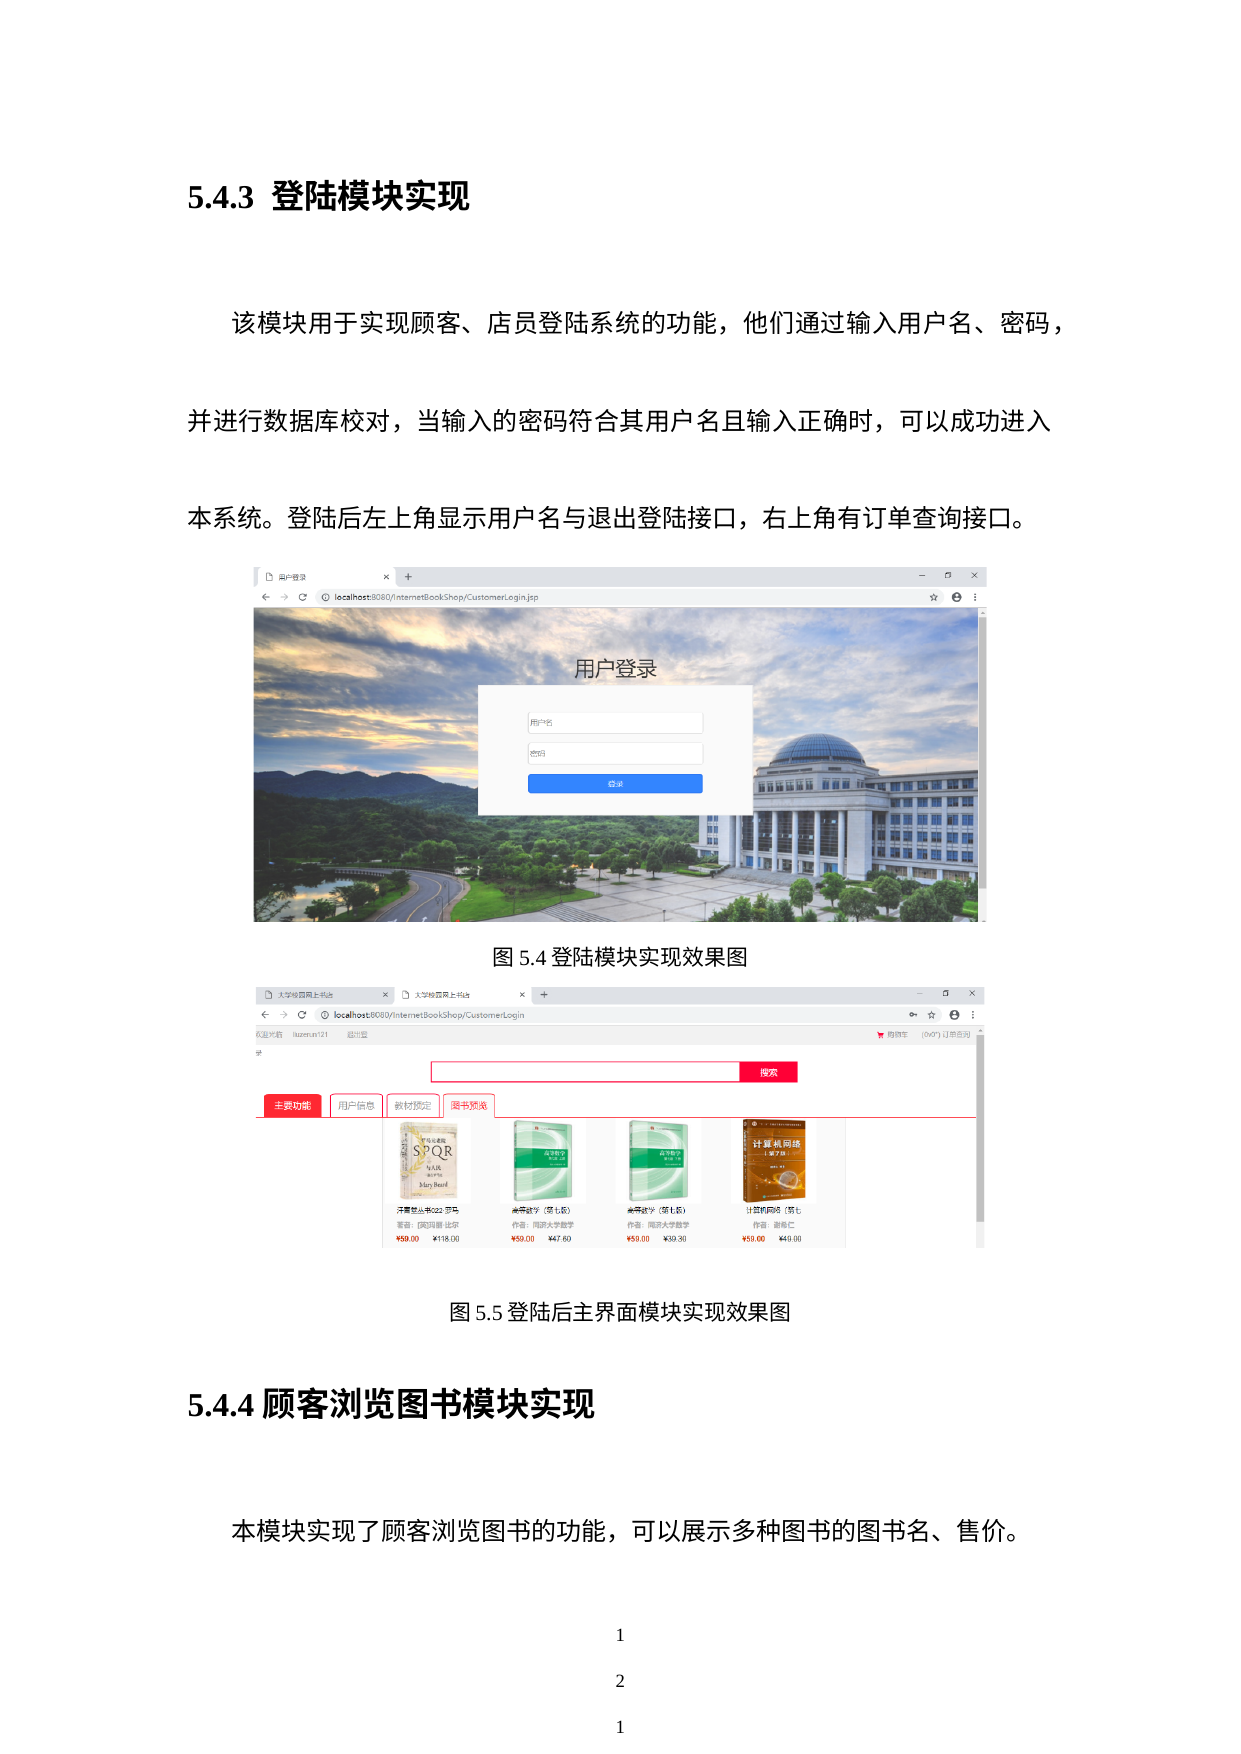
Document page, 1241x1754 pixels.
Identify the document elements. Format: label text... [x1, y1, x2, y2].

subtitle 5.4.3 登陆模块实现 [187, 162, 1053, 227]
picture [253, 567, 987, 922]
subtitle 5.4.4 顾客浏览图书模块实现 [187, 1370, 1053, 1435]
text 图5.5登陆后主界面模块实现效果图 [187, 1294, 1053, 1327]
text 本模块实现了顾客浏览图书的功能，可以展示多种图书的图书名、售价。 [187, 1497, 1053, 1562]
text 该模块用于实现顾客、店员登陆系统的功能，他们通过输入用户名、密码，并进行数据库校对，当输入的密码符合其用户名且输入正确时，可以成功进入本系统。登陆后左上角显示用户名与退出登陆接口，右上角有订单查询接口。 [187, 289, 1053, 549]
picture [255, 987, 985, 1248]
text 图5.4登陆模块实现效果图 [187, 939, 1053, 972]
